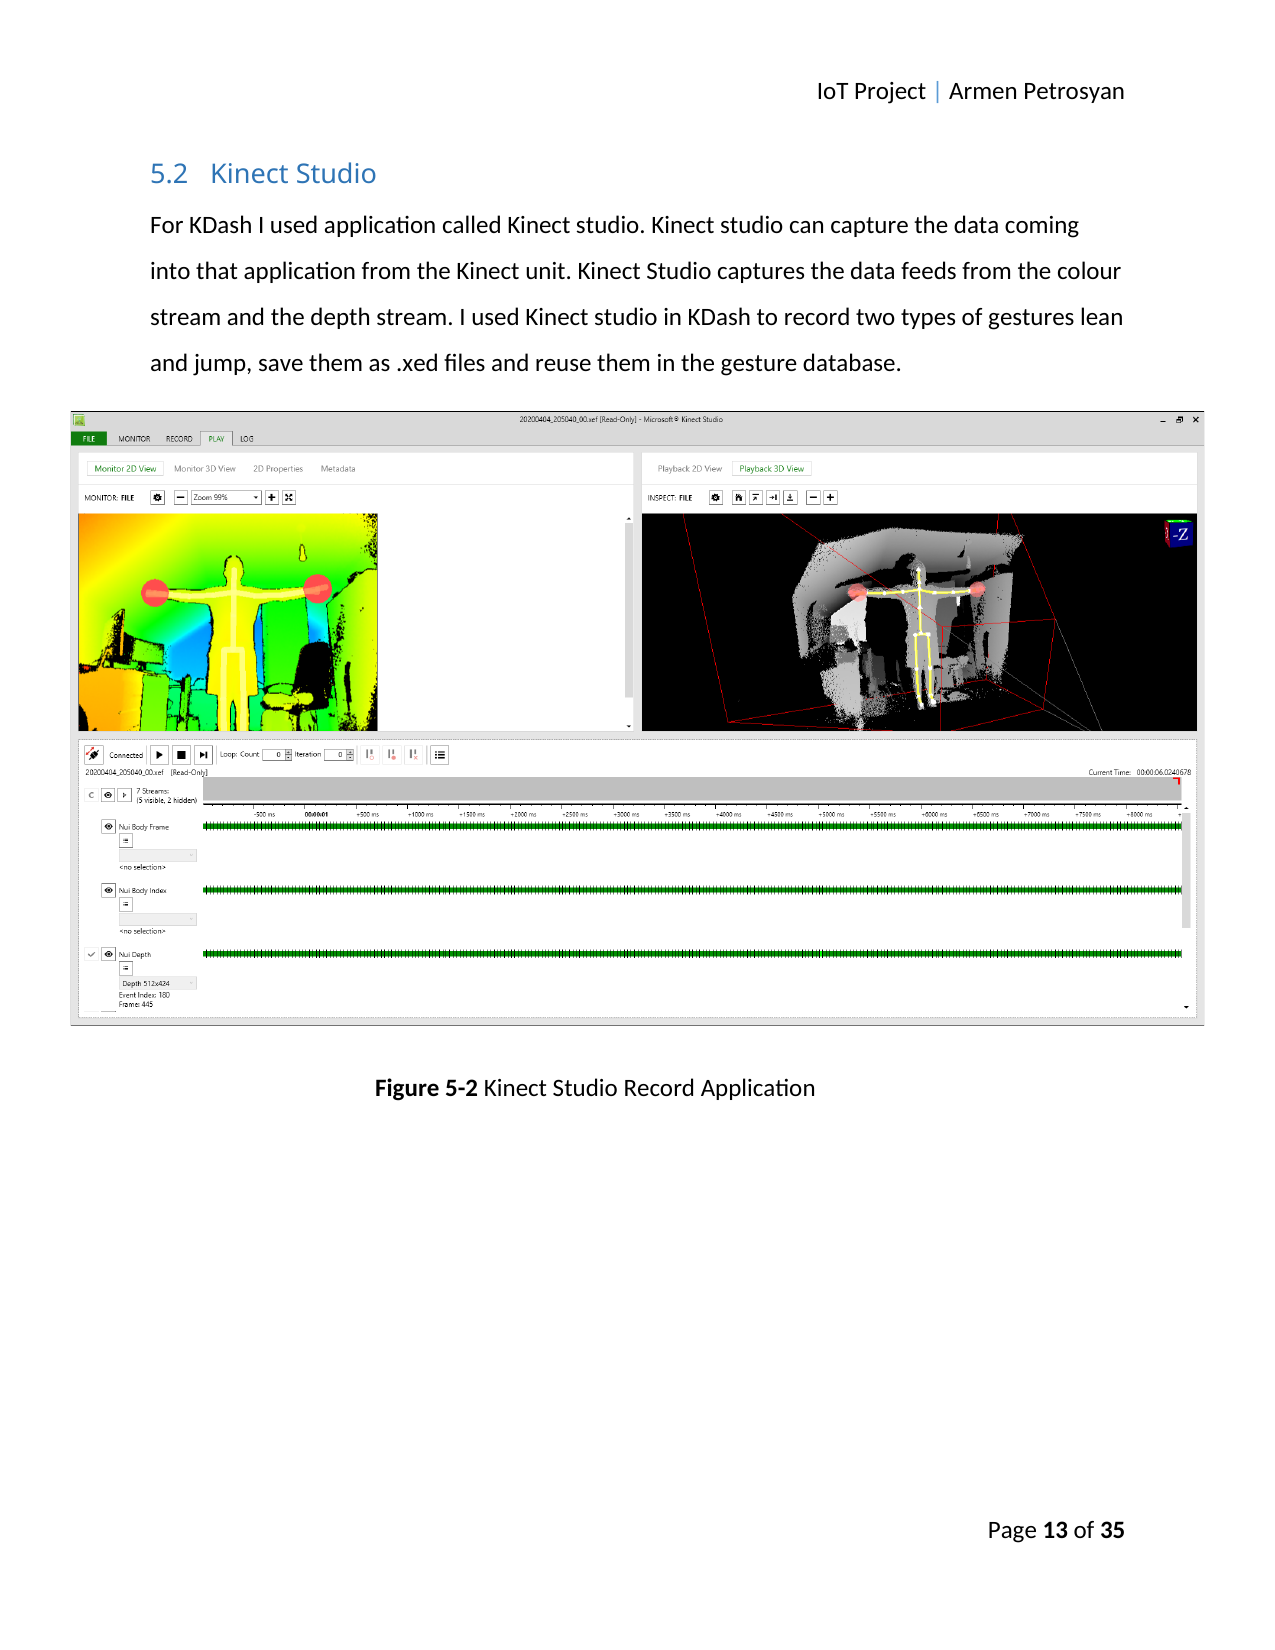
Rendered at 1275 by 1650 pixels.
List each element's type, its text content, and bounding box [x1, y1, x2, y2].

picture [70, 411, 1205, 1026]
subtitle Kinect Studio [150, 154, 1125, 191]
text For KDash I used application called Kinect studio. Kinect studio can capture the data coming into that application from the Kinect unit. Kinect Studio captures the data feeds from the colour stream and the depth stream. I used Kinect studio in KDash to record two types of gestures lean and jump, save them as .xed files and reuse them in the gesture database. [150, 209, 1125, 377]
text Figure 5-2 Kinect Studio Record Application [375, 1026, 1125, 1103]
